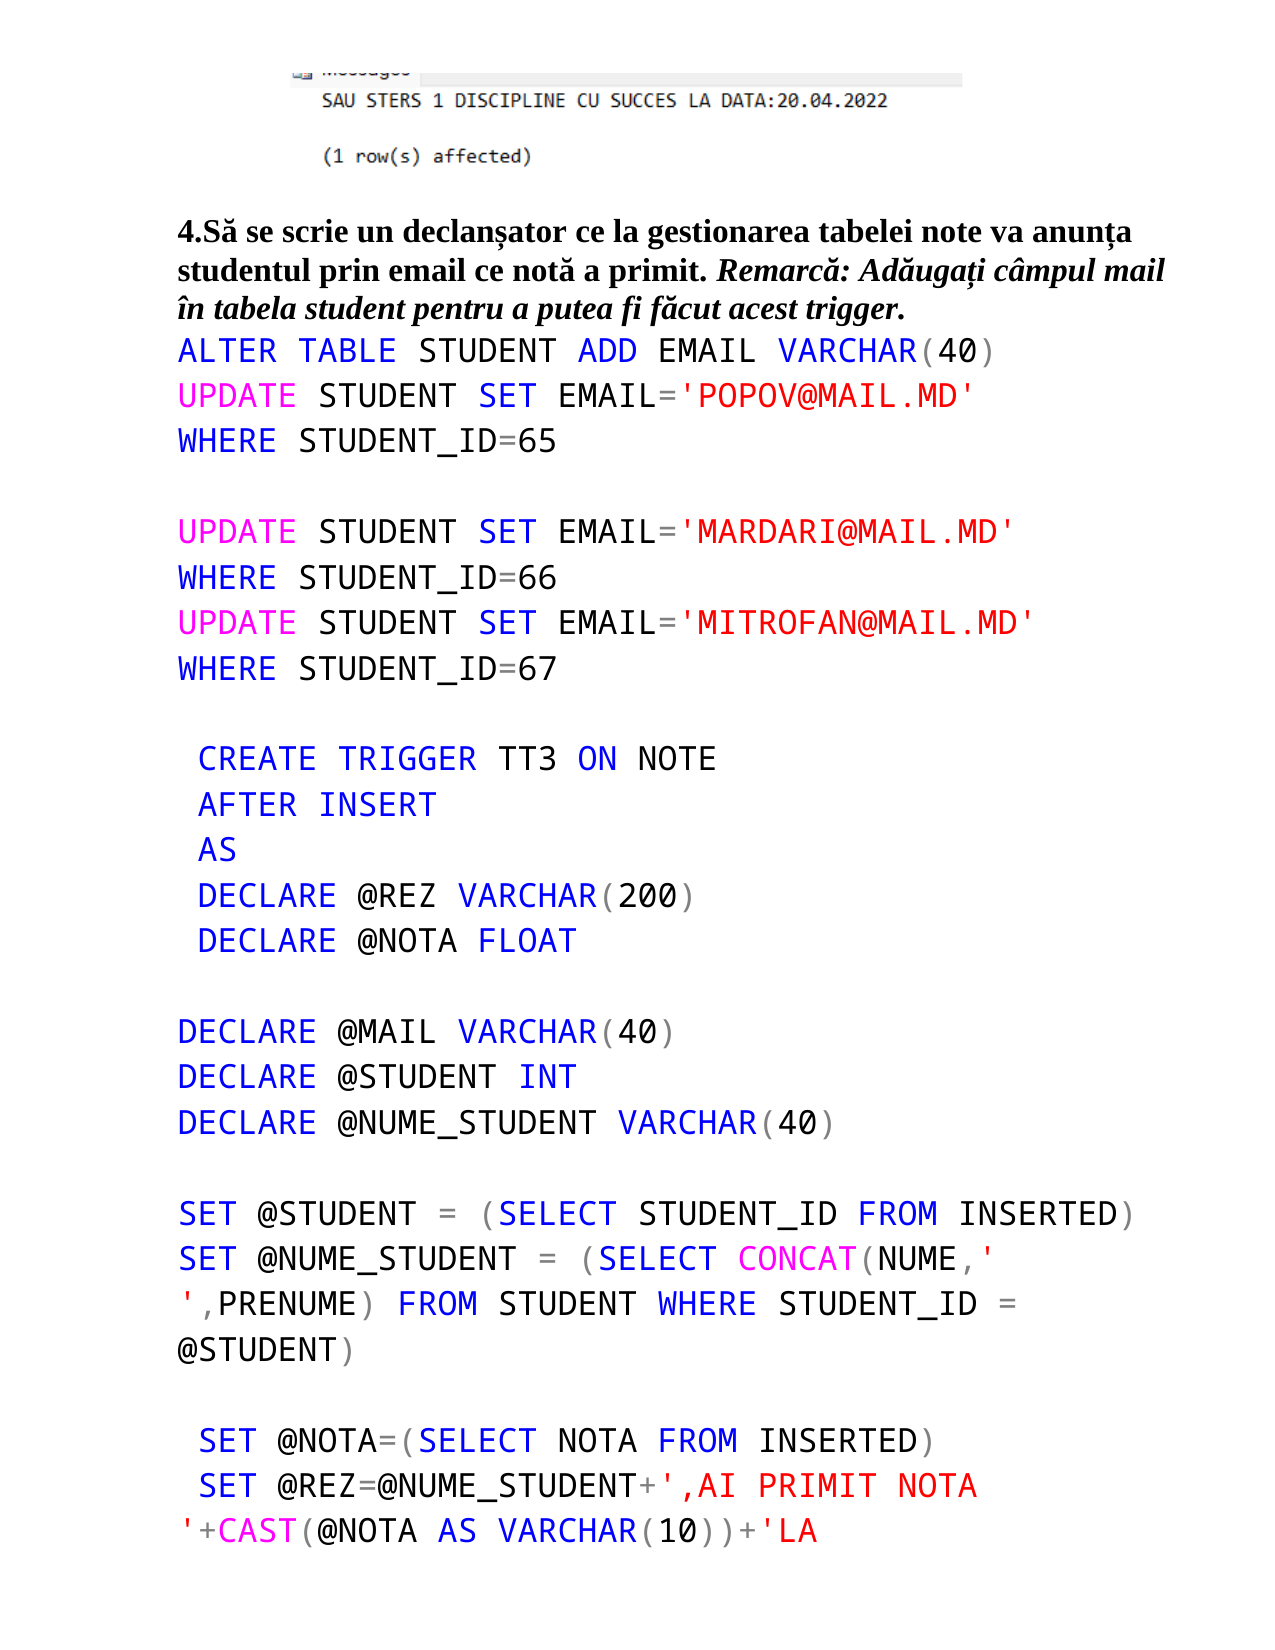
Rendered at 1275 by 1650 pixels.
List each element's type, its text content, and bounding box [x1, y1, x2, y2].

text WHERE STUDENT_ID=67 [177, 644, 1186, 690]
text SET @STUDENT = (SELECT STUDENT_ID FROM INSERTED) [177, 1189, 1186, 1235]
text UPDATE STUDENT SET EMAIL='POPOV@MAIL.MD' [177, 372, 1186, 417]
text SET @NOTA=(SELECT NOTA FROM INSERTED) [177, 1416, 1186, 1462]
text AFTER INSERT [177, 781, 1186, 826]
text UPDATE STUDENT SET EMAIL='MARDARI@MAIL.MD' [177, 508, 1186, 553]
text DECLARE @MAIL VARCHAR(40) [177, 1008, 1186, 1053]
text UPDATE STUDENT SET EMAIL='MITROFAN@MAIL.MD' [177, 599, 1186, 644]
text WHERE STUDENT_ID=65 [177, 417, 1186, 463]
text 4.Să se scrie un declanșator ce la gestionarea tabelei note va anunța studentul prin email ce notă a primit. Remarcă: Adăugați câmpul mail în tabela student pentru a putea fi făcut acest trigger. [177, 211, 1186, 326]
text SET @NUME_STUDENT = (SELECT CONCAT(NUME,' ',PRENUME) FROM STUDENT WHERE STUDENT_ID = @STUDENT) [177, 1235, 1186, 1371]
text ALTER TABLE STUDENT ADD EMAIL VARCHAR(40) [177, 326, 1186, 372]
text DECLARE @STUDENT INT [177, 1053, 1186, 1098]
text WHERE STUDENT_ID=66 [177, 553, 1186, 599]
text CREATE TRIGGER TT3 ON NOTE [177, 735, 1186, 781]
text AS [177, 826, 1186, 871]
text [177, 1462, 1186, 1553]
picture [289, 73, 963, 193]
text DECLARE @NUME_STUDENT VARCHAR(40) [177, 1098, 1186, 1144]
text DECLARE @REZ VARCHAR(200) [177, 871, 1186, 917]
text DECLARE @NOTA FLOAT [177, 917, 1186, 962]
